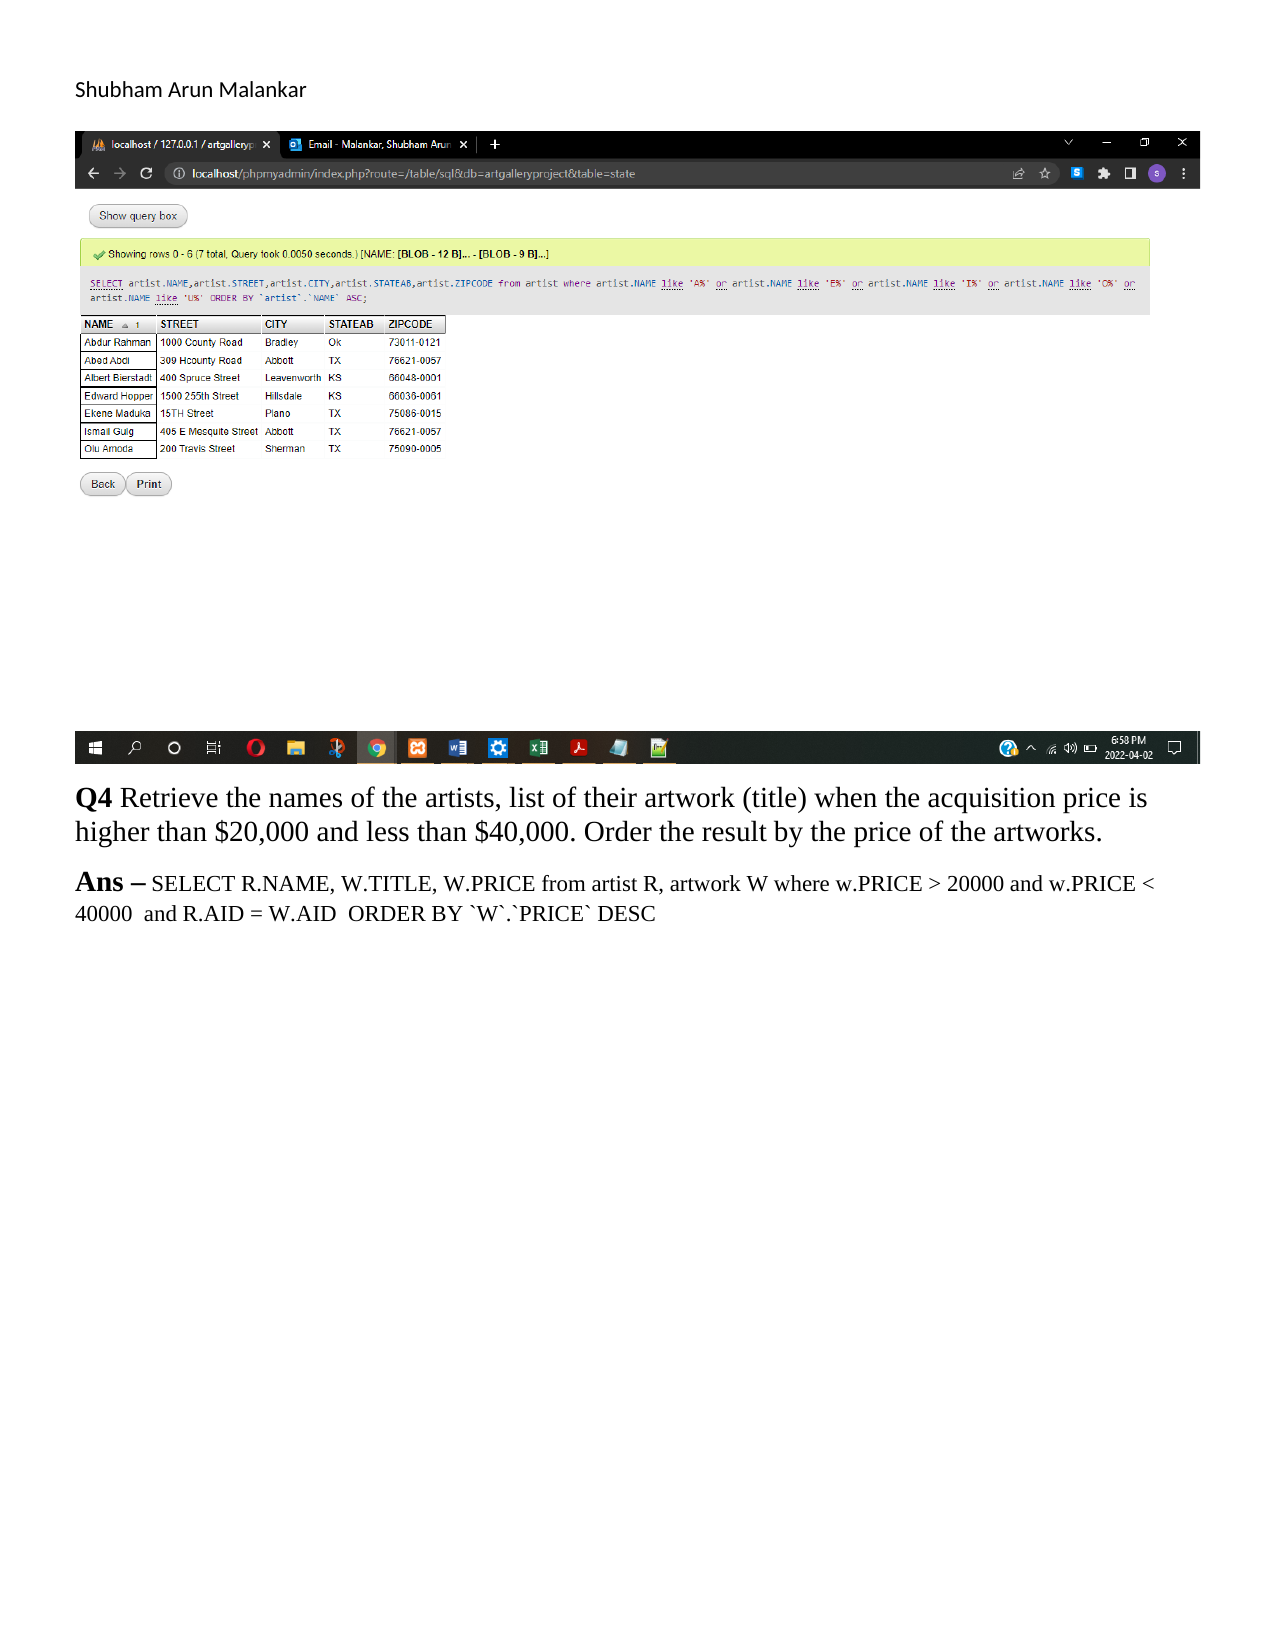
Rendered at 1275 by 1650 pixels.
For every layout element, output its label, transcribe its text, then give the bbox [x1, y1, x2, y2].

picture [75, 131, 1200, 764]
text Ans – SELECT R.NAME, W.TITLE, W.PRICE from artist R, artwork W where w.PRICE > 20000 and w.PRICE < 40000 and R.AID = W.AID ORDER BY `W`.`PRICE` DESC [75, 864, 1200, 926]
text Q4 Retrieve the names of the artists, list of their artwork (title) when the acquisition price is higher than $20,000 and less than $40,000. Order the result by the price of the artworks. [75, 780, 1200, 847]
